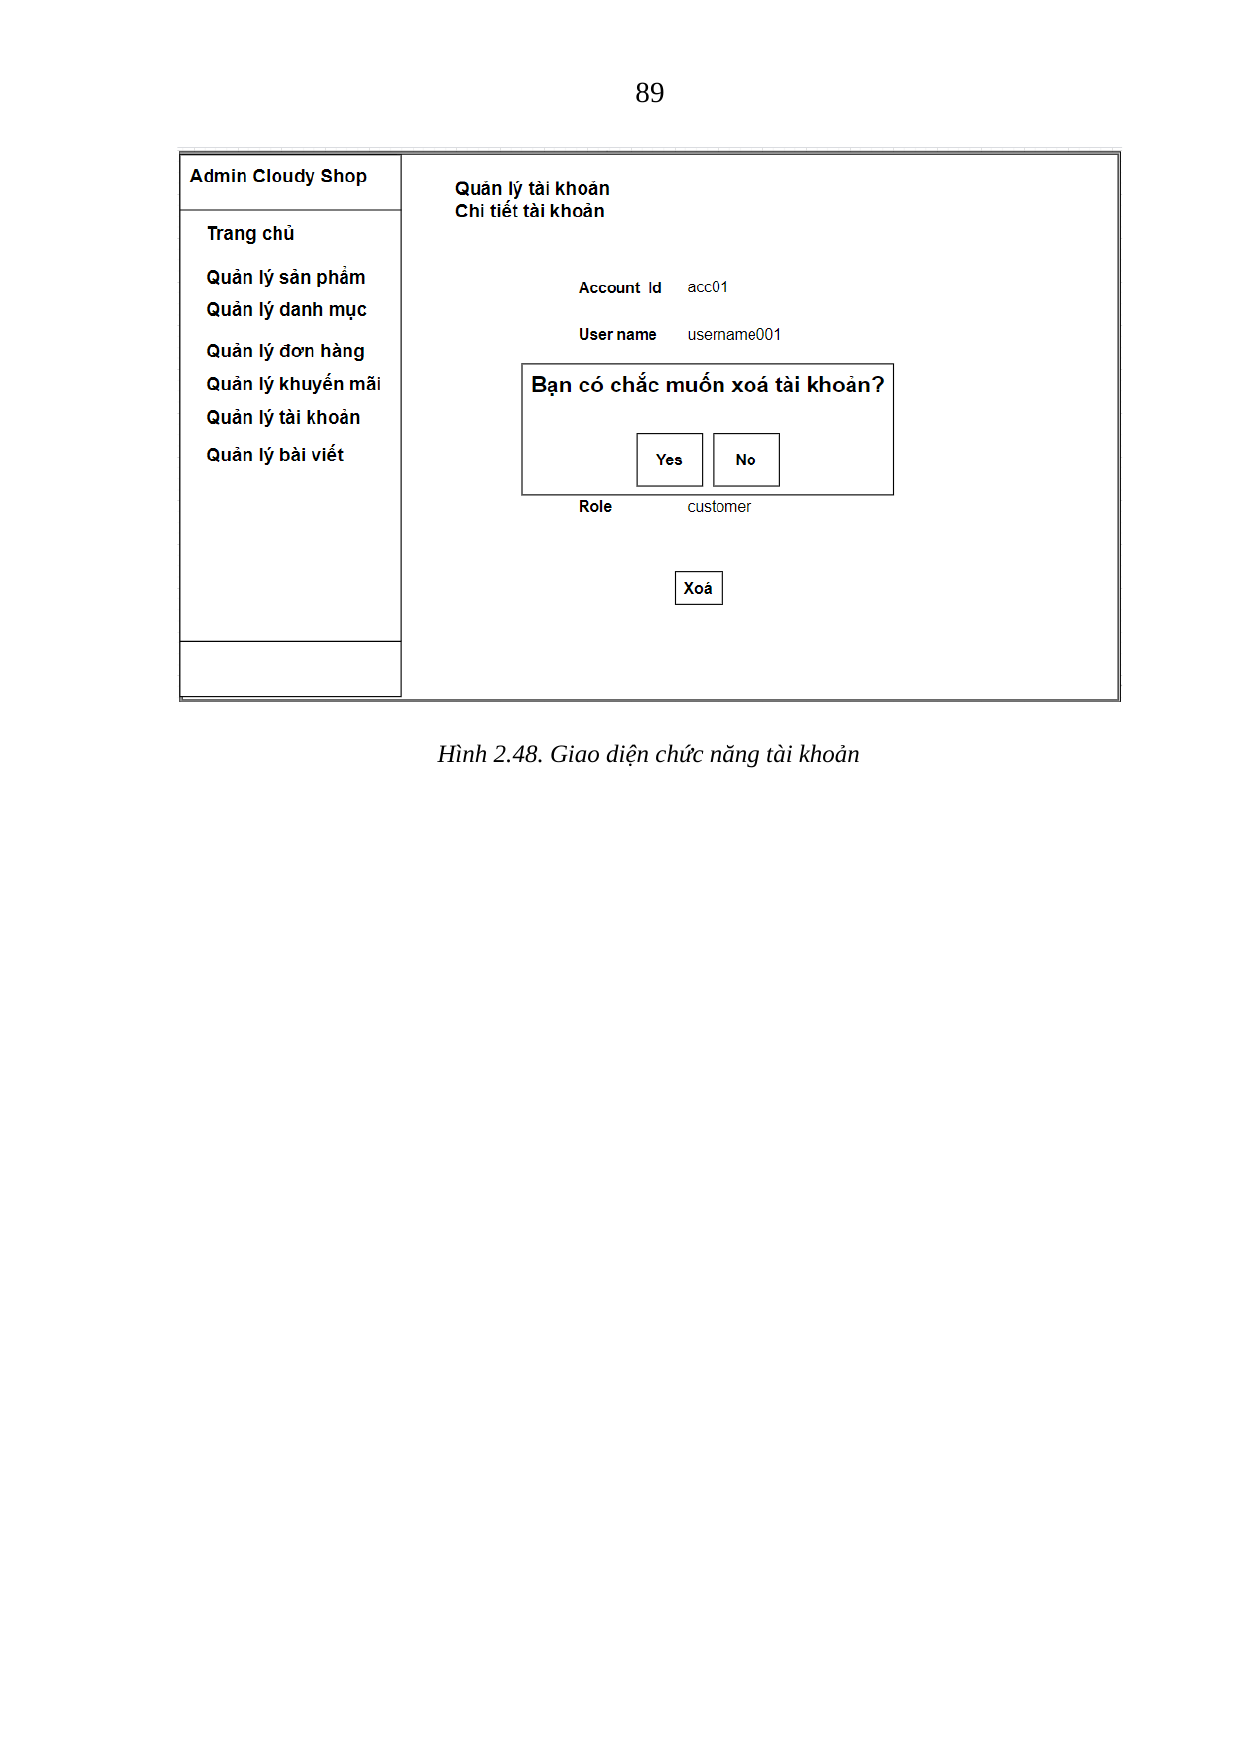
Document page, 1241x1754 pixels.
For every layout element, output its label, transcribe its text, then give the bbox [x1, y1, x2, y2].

picture [177, 147, 1123, 702]
